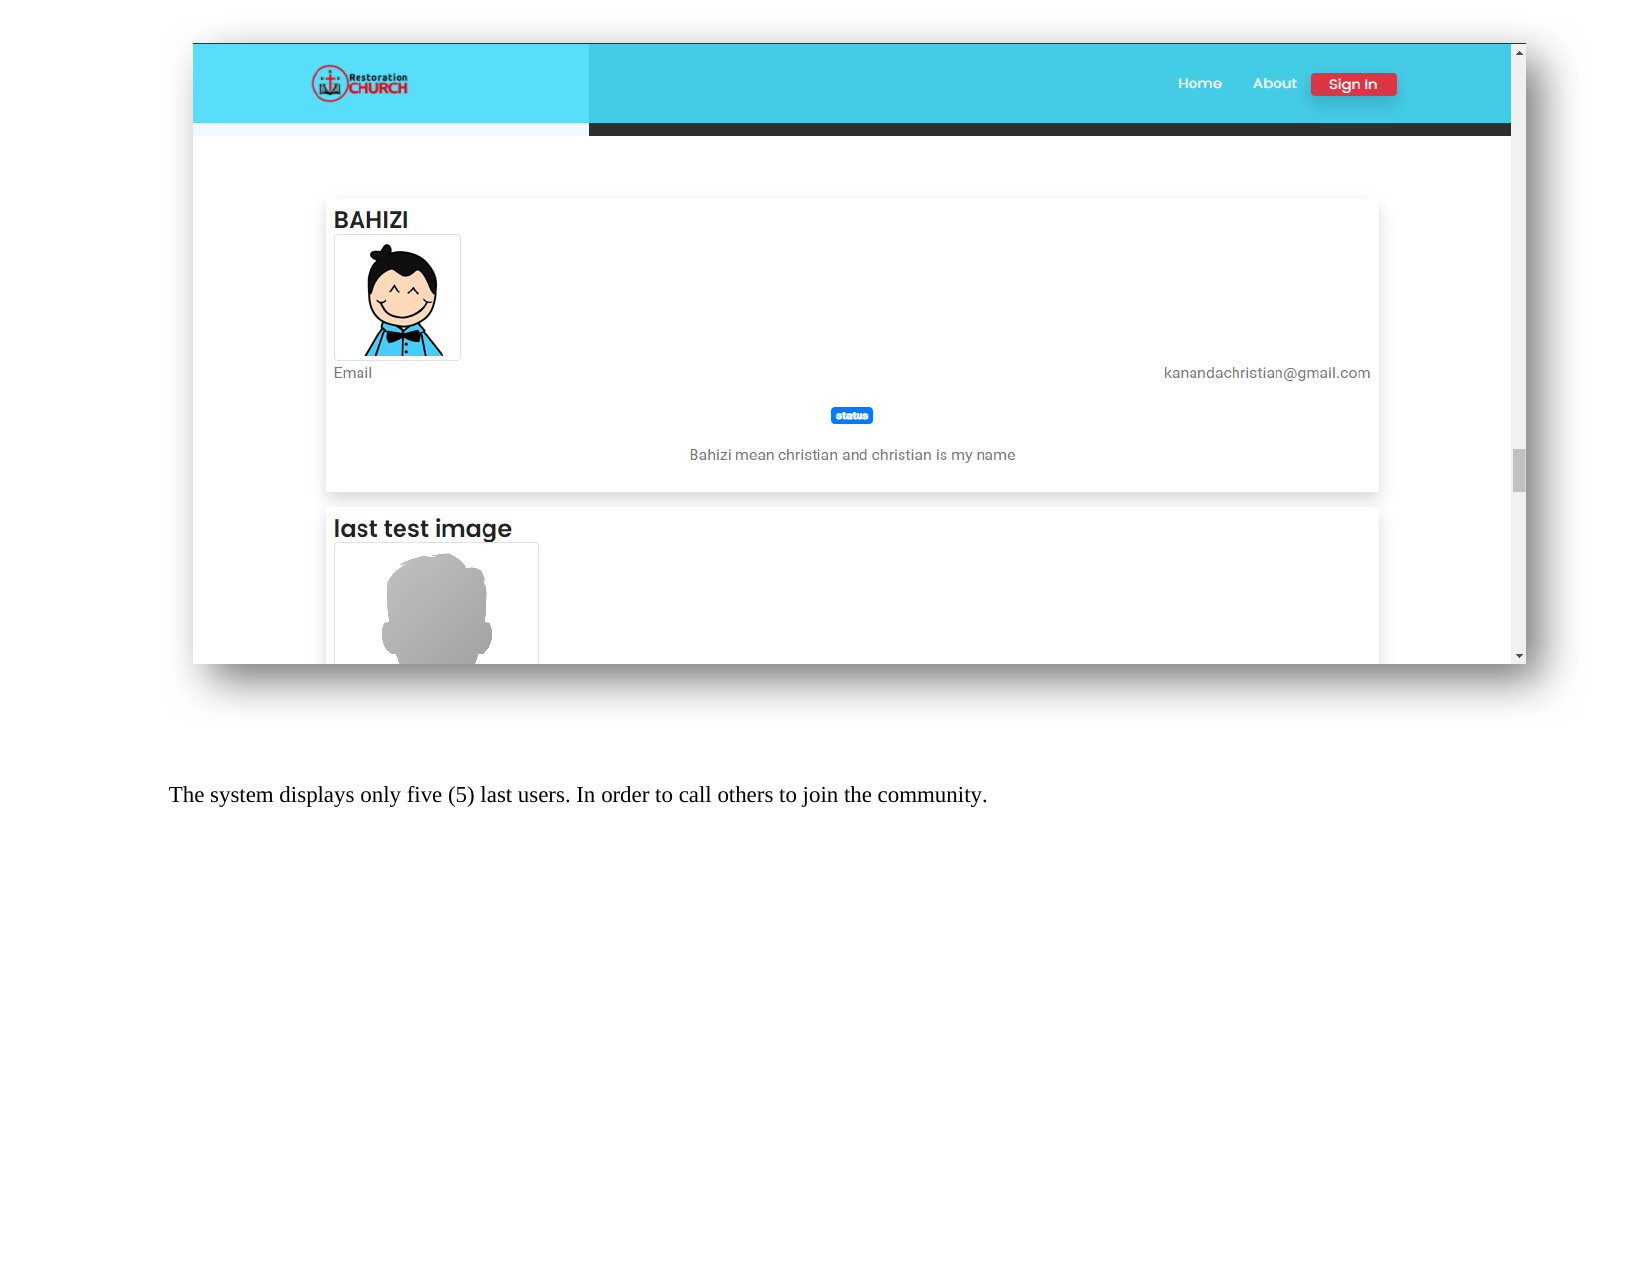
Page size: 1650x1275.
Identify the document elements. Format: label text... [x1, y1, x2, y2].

picture [193, 43, 1526, 664]
text The system displays only five (5) last users. In order to call others to join the community. [169, 781, 1500, 807]
